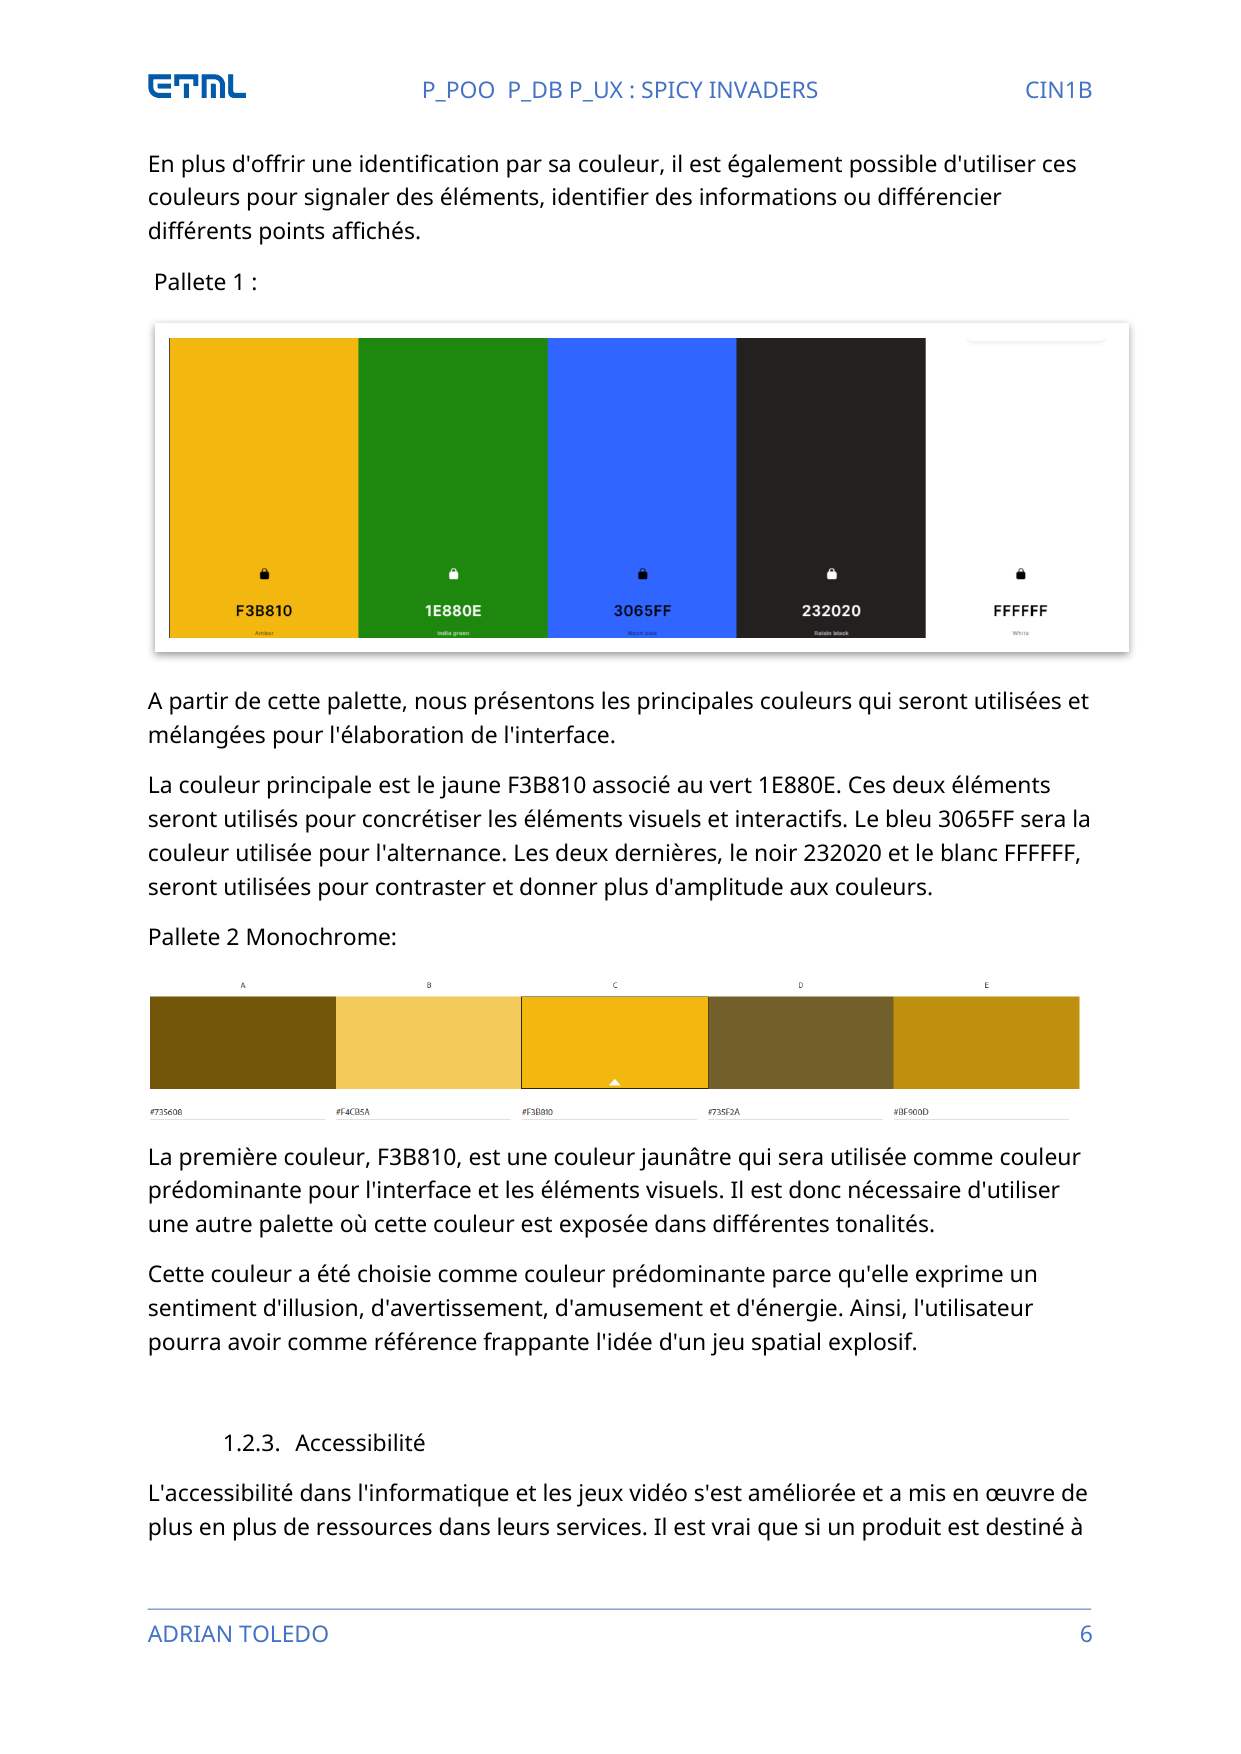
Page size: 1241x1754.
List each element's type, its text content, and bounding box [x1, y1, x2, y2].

picture [147, 971, 1093, 1122]
text En plus d'offrir une identification par sa couleur, il est également possible d'utiliser ces couleurs pour signaler des éléments, identifier des informations ou différencier différents points affichés. [148, 148, 1093, 246]
text Pallete 1 : [148, 266, 1093, 297]
text La première couleur, F3B810, est une couleur jaunâtre qui sera utilisée comme couleur prédominante pour l'interface et les éléments visuels. Il est donc nécessaire d'utiliser une autre palette où cette couleur est exposée dans différentes tonalités. [148, 1140, 1093, 1239]
text Pallete 2 Monochrome: [148, 921, 1093, 952]
list Accessibilité [223, 1427, 1093, 1458]
text A partir de cette palette, nous présentons les principales couleurs qui seront utilisées et mélangées pour l'élaboration de l'interface. [148, 685, 1093, 750]
text La couleur principale est le jaune F3B810 associé au vert 1E880E. Ces deux éléments seront utilisés pour concrétiser les éléments visuels et interactifs. Le bleu 3065FF sera la couleur utilisée pour l'alternance. Les deux dernières, le noir 232020 et le blanc FFFFFF, seront utilisées pour contraster et donner plus d'amplitude aux couleurs. [148, 769, 1093, 902]
picture [147, 73, 247, 99]
picture [169, 338, 1114, 638]
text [148, 1477, 1093, 1542]
text Cette couleur a été choisie comme couleur prédominante parce qu'elle exprime un sentiment d'illusion, d'avertissement, d'amusement et d'énergie. Ainsi, l'utilisateur pourra avoir comme référence frappante l'idée d'un jeu spatial explosif. [148, 1258, 1093, 1357]
